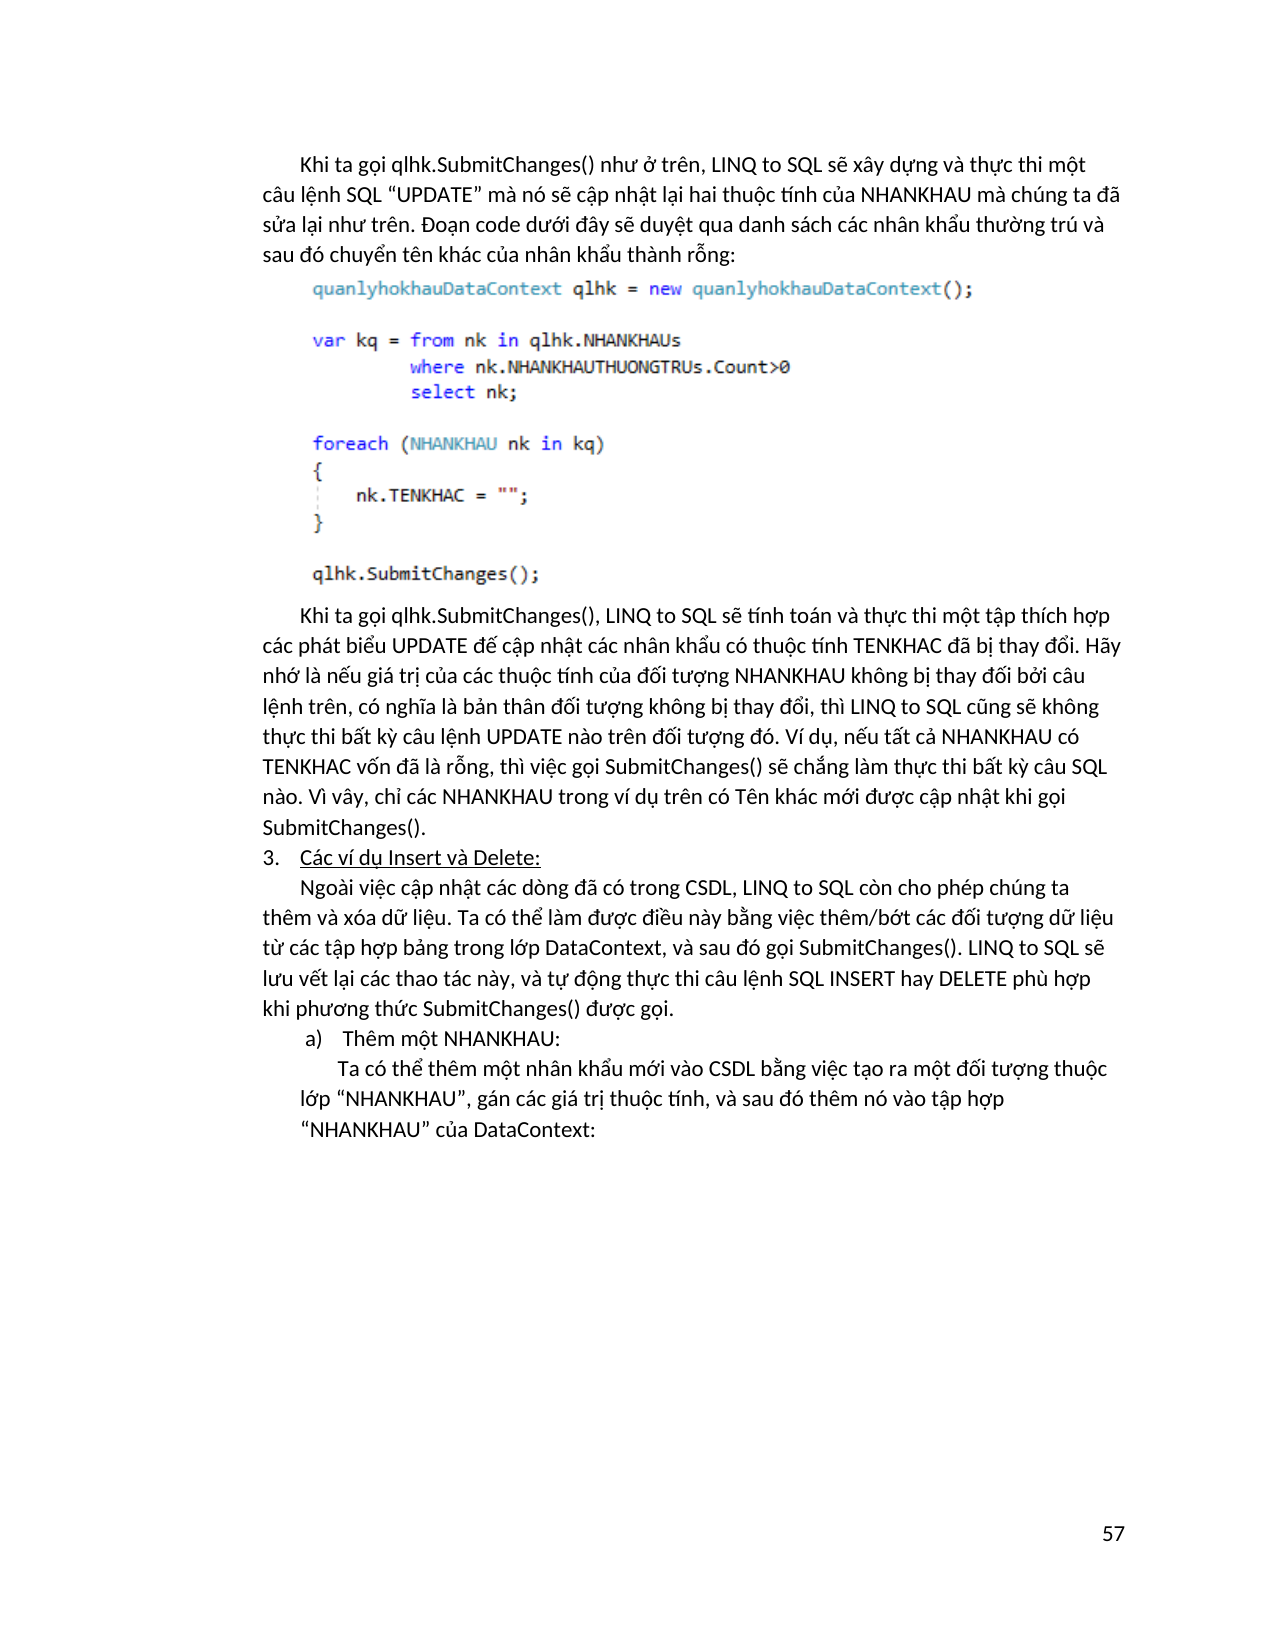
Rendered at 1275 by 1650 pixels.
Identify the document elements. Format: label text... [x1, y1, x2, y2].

picture [300, 270, 987, 599]
list Khi ta gọi qlhk.SubmitChanges() như ở trên, LINQ to SQL sẽ xây dựng và thực thi một câu lệnh SQL “UPDATE” mà nó sẽ cập nhật lại hai thuộc tính của NHANKHAU mà chúng ta đã sửa lại như trên. Đoạn code dưới đây sẽ duyệt qua danh sách các nhân khẩu thường trú và sau đó chuyển tên khác của nhân khẩu thành rỗng: [262, 150, 1125, 269]
list Thêm một NHANKHAU: [305, 1024, 1125, 1052]
list Ta có thể thêm một nhân khẩu mới vào CSDL bằng việc tạo ra một đối tượng thuộc lớp “NHANKHAU”, gán các giá trị thuộc tính, và sau đó thêm nó vào tập hợp “NHANKHAU” của DataContext: [300, 1054, 1125, 1143]
list Khi ta gọi qlhk.SubmitChanges(), LINQ to SQL sẽ tính toán và thực thi một tập thích hợp các phát biểu UPDATE đế cập nhật các nhân khẩu có thuộc tính TENKHAC đã bị thay đổi. Hãy nhớ là nếu giá trị của các thuộc tính của đối tượng NHANKHAU không bị thay đối bởi câu lệnh trên, có nghĩa là bản thân đối tượng không bị thay đổi, thì LINQ to SQL cũng sẽ không thực thi bất kỳ câu lệnh UPDATE nào trên đối tượng đó. Ví dụ, nếu tất cả NHANKHAU có TENKHAC vốn đã là rỗng, thì việc gọi SubmitChanges() sẽ chắng làm thực thi bất kỳ câu SQL nào. Vì vây, chỉ các NHANKHAU trong ví dụ trên có Tên khác mới được cập nhật khi gọi SubmitChanges(). [262, 601, 1125, 841]
list Ngoài việc cập nhật các dòng đã có trong CSDL, LINQ to SQL còn cho phép chúng ta thêm và xóa dữ liệu. Ta có thể làm được điều này bằng việc thêm/bớt các đối tượng dữ liệu từ các tập hợp bảng trong lớp DataContext, và sau đó gọi SubmitChanges(). LINQ to SQL sẽ lưu vết lại các thao tác này, và tự động thực thi câu lệnh SQL INSERT hay DELETE phù hợp khi phương thức SubmitChanges() được gọi. [262, 873, 1125, 1022]
list Các ví dụ Insert và Delete: [262, 843, 1125, 871]
